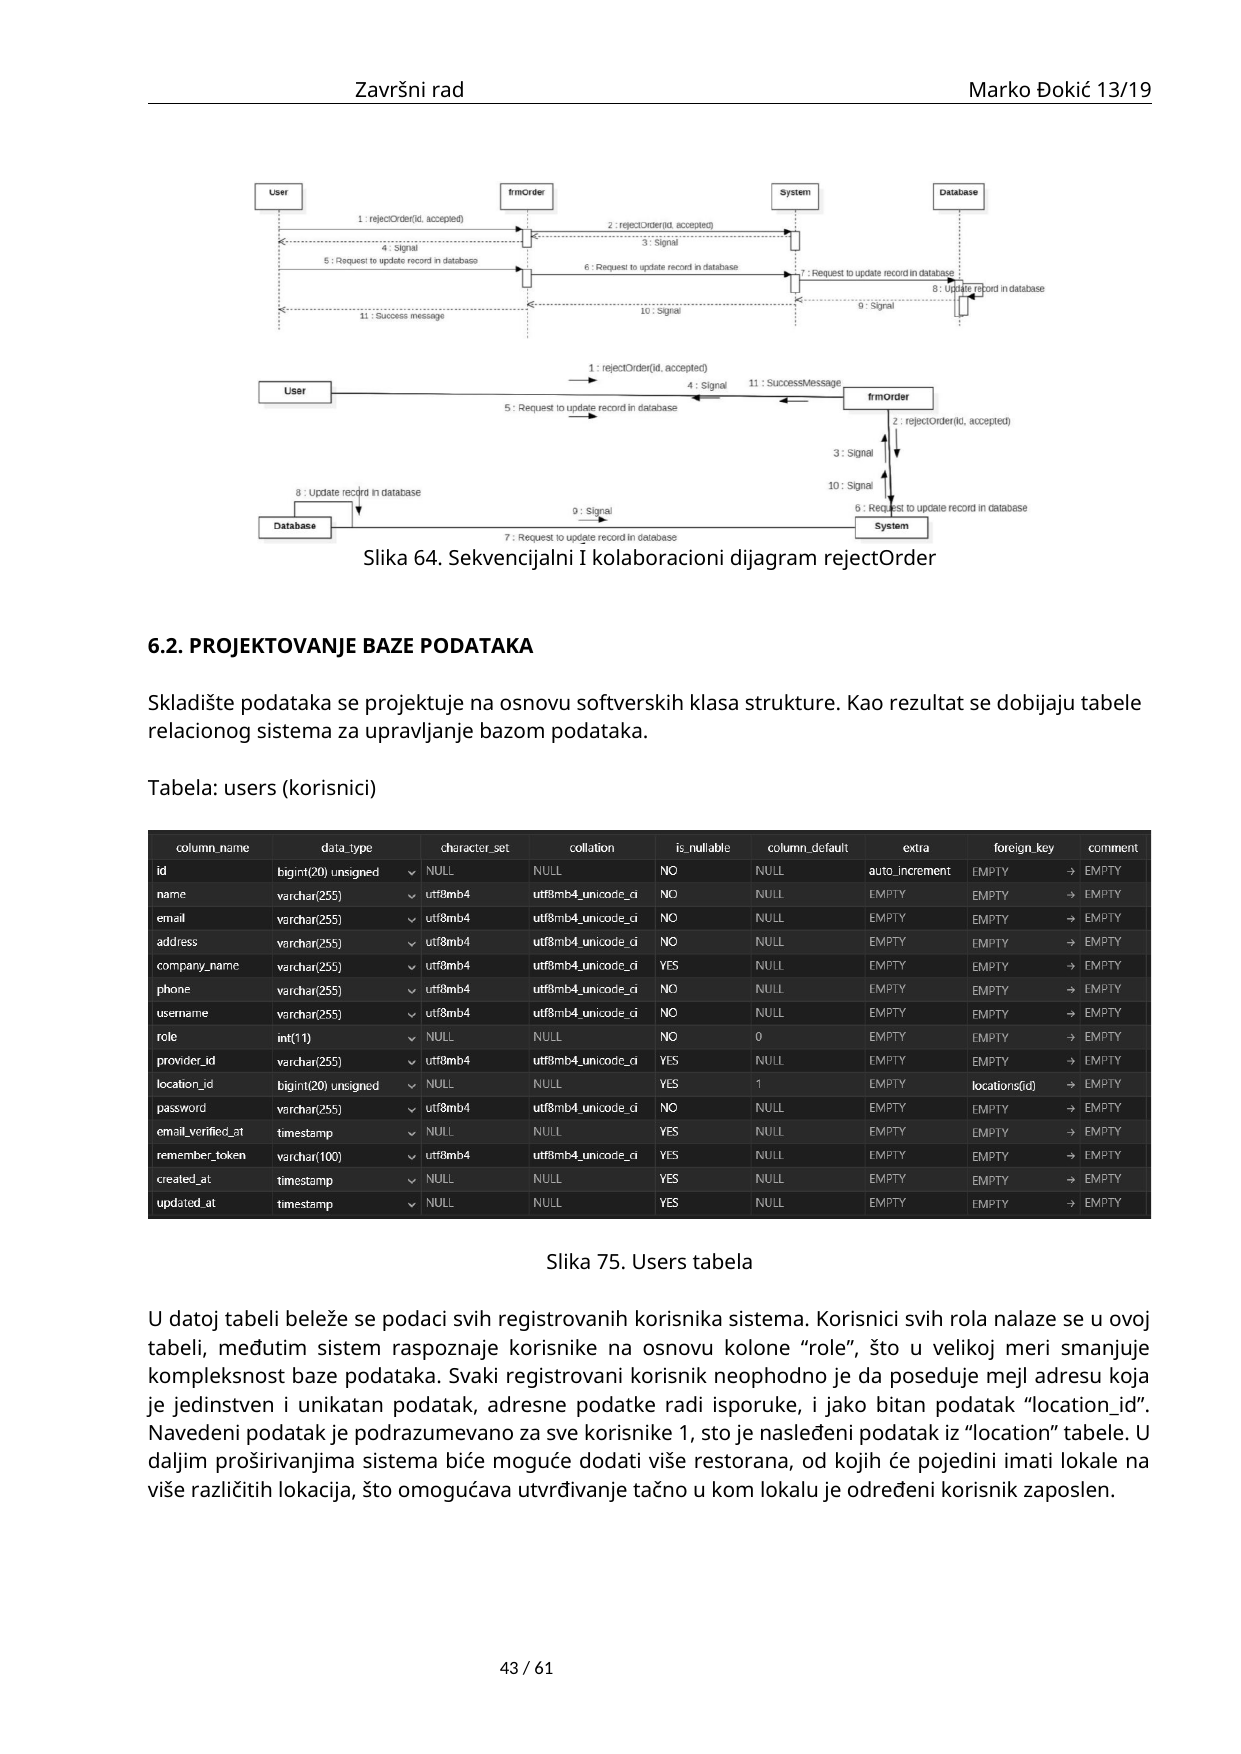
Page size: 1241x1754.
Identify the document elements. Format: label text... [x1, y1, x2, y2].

subtitle PROJEKTOVANJE BAZE PODATAKA [148, 631, 1152, 660]
text U datoj tabeli beleže se podaci svih registrovanih korisnika sistema. Korisnici svih rola nalaze se u ovoj tabeli, međutim sistem raspoznaje korisnike na osnovu kolone “role”, što u velikoj meri smanjuje kompleksnost baze podataka. Svaki registrovani korisnik neophodno je da poseduje mejl adresu koja je jedinstven i unikatan podatak, adresne podatke radi isporuke, i jako bitan podatak “location_id”. Navedeni podatak je podrazumevano za sve korisnike 1, sto je nasleđeni podatak iz “location” tabele. U daljim proširivanjima sistema biće moguće dodati više restorana, od kojih će pojedini imati lokale na više različitih lokacija, što omogućava utvrđivanje tačno u kom lokalu je određeni korisnik zaposlen. [148, 1304, 1152, 1503]
picture [148, 830, 1152, 1219]
text Slika 75. Users tabela [148, 1219, 1152, 1276]
picture [252, 176, 1047, 544]
text Skladište podataka se projektuje na osnovu softverskih klasa strukture. Kao rezultat se dobijaju tabele relacionog sistema za upravljanje bazom podataka. [148, 660, 1152, 745]
text Tabela: users (korisnici) [148, 773, 1152, 802]
